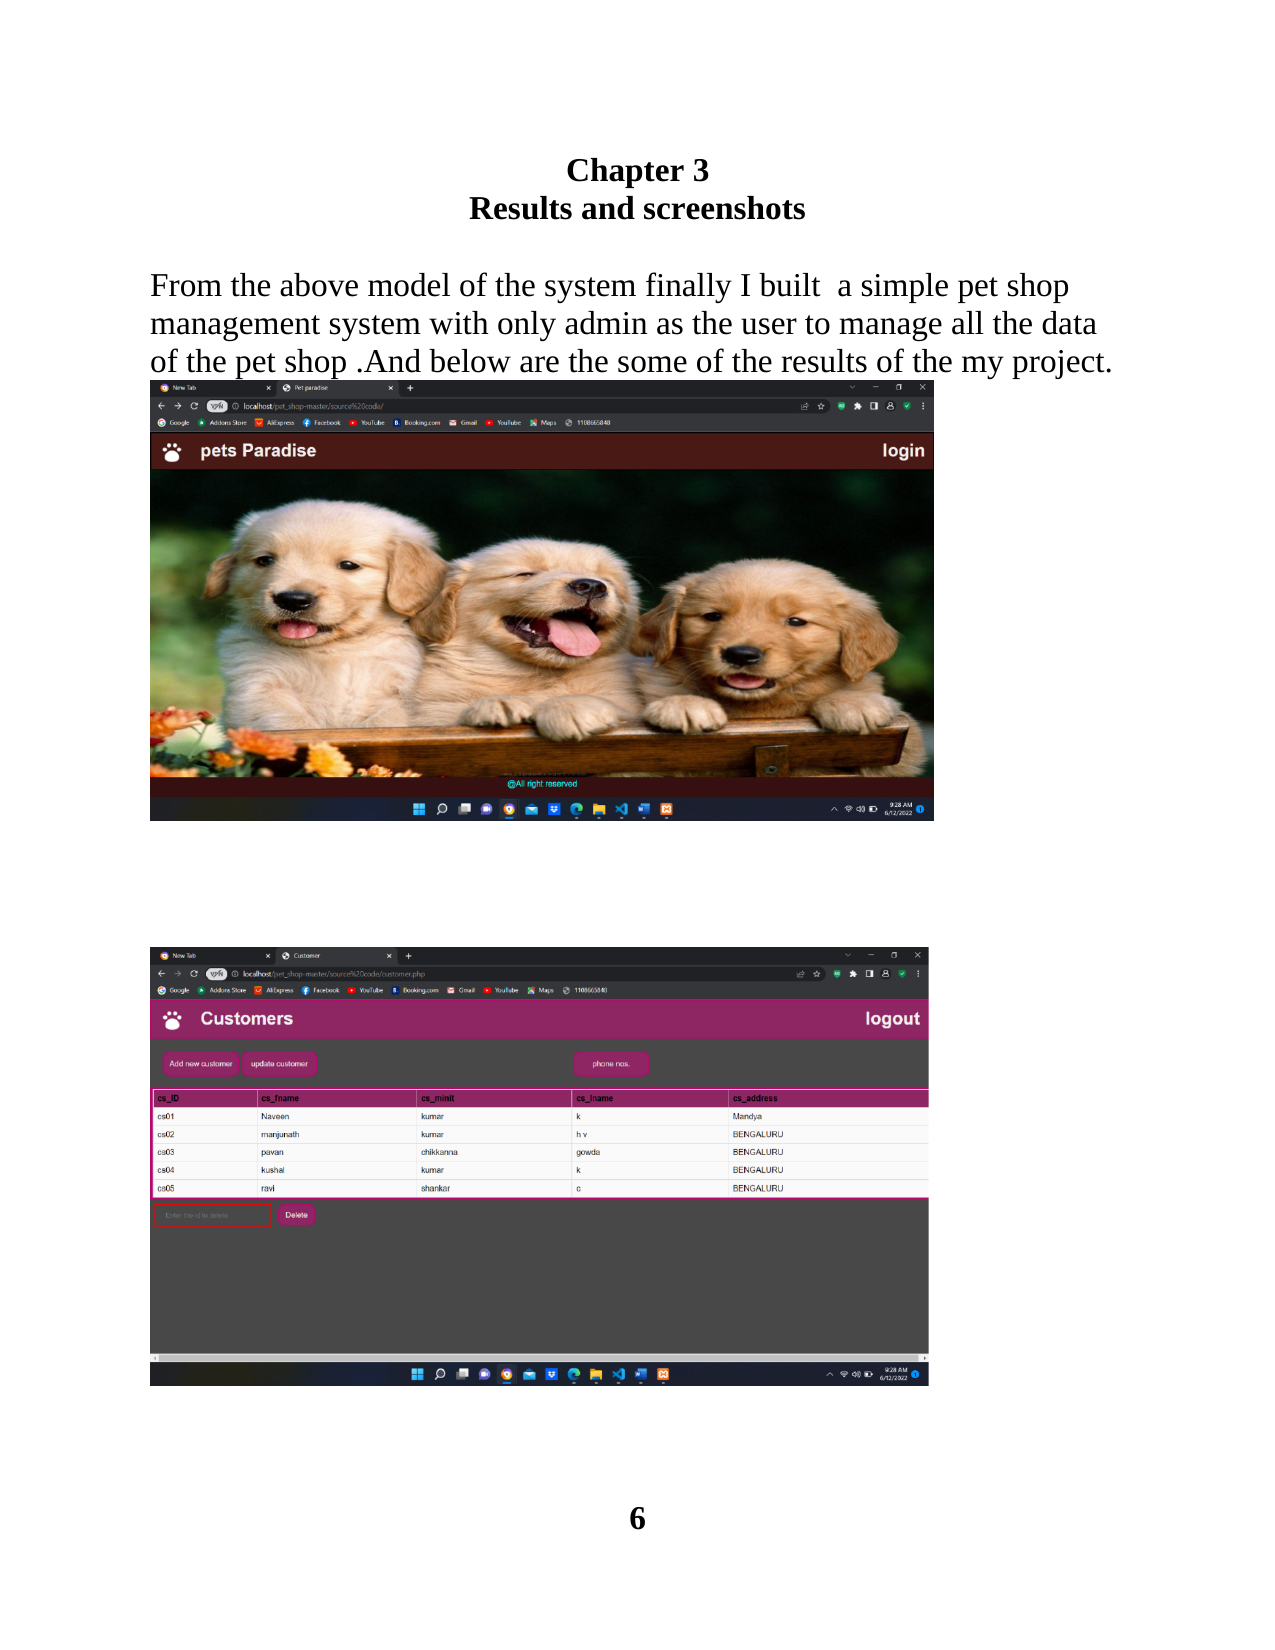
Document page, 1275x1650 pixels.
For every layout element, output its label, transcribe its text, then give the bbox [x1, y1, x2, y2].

picture [150, 947, 929, 1386]
text Chapter 3 [150, 150, 1125, 188]
text From the above model of the system finally I built a simple pet shop management system with only admin as the user to manage all the data of the pet shop .And below are the some of the results of the my project. [150, 265, 1125, 380]
picture [150, 380, 934, 821]
text Results and screenshots [150, 188, 1125, 227]
